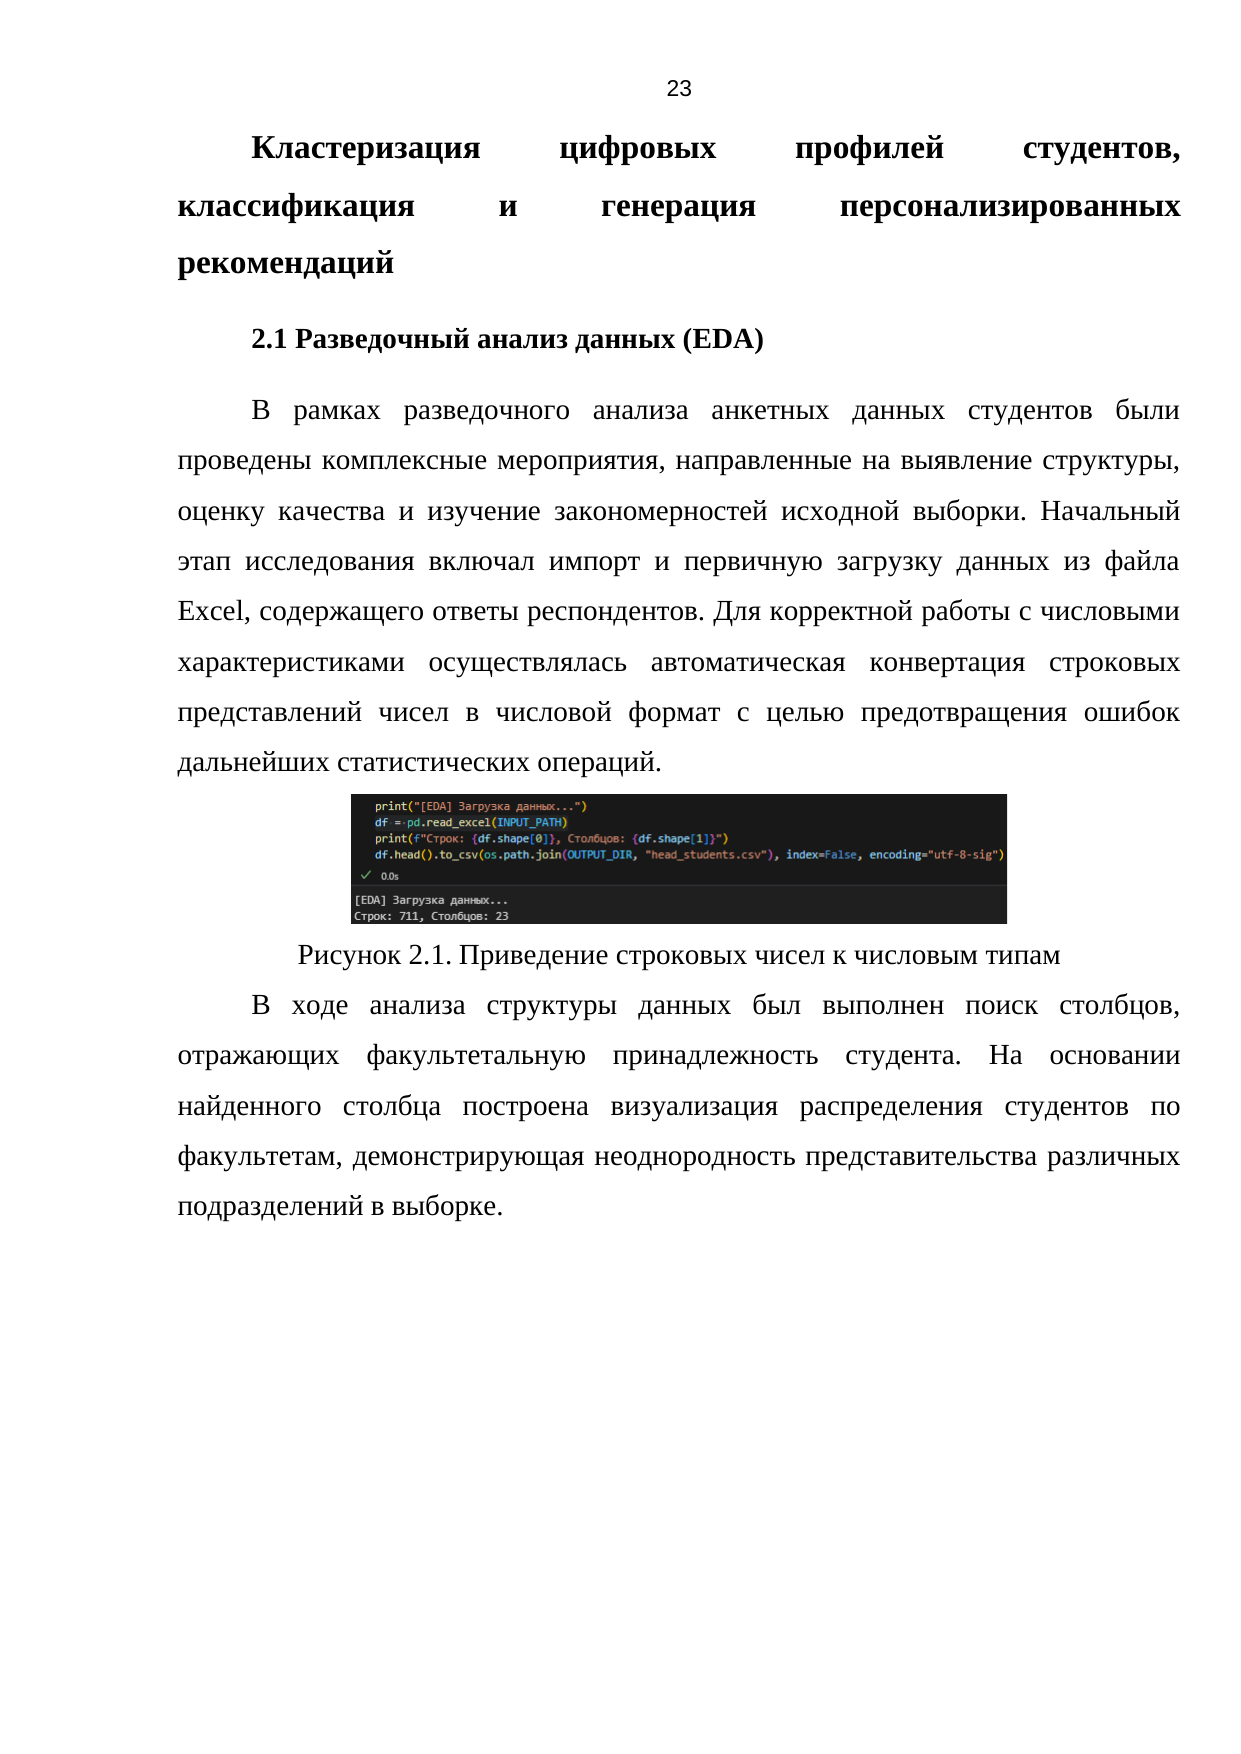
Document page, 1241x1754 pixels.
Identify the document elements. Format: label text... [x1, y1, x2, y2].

picture [351, 794, 1008, 924]
text Рисунок 2.1. Приведение строковых чисел к числовым типам [177, 937, 1181, 970]
subtitle Кластеризация цифровых профилей студентов, классификация и генерация персонализированных рекомендаций [177, 128, 1181, 281]
text В ходе анализа структуры данных был выполнен поиск столбцов, отражающих факультетальную принадлежность студента. На основании найденного столбца построена визуализация распределения студентов по факультетам, демонстрирующая неоднородность представительства различных подразделений в выборке. [177, 987, 1181, 1222]
text В рамках разведочного анализа анкетных данных студентов были проведены комплексные мероприятия, направленные на выявление структуры, оценку качества и изучение закономерностей исходной выборки. Начальный этап исследования включал импорт и первичную загрузку данных из файла Excel, содержащего ответы респондентов. Для корректной работы с числовыми характеристиками осуществлялась автоматическая конвертация строковых представлений чисел в числовой формат с целью предотвращения ошибок дальнейших статистических операций. [177, 392, 1181, 778]
subtitle 2.1 Разведочный анализ данных (EDA) [177, 321, 1181, 354]
